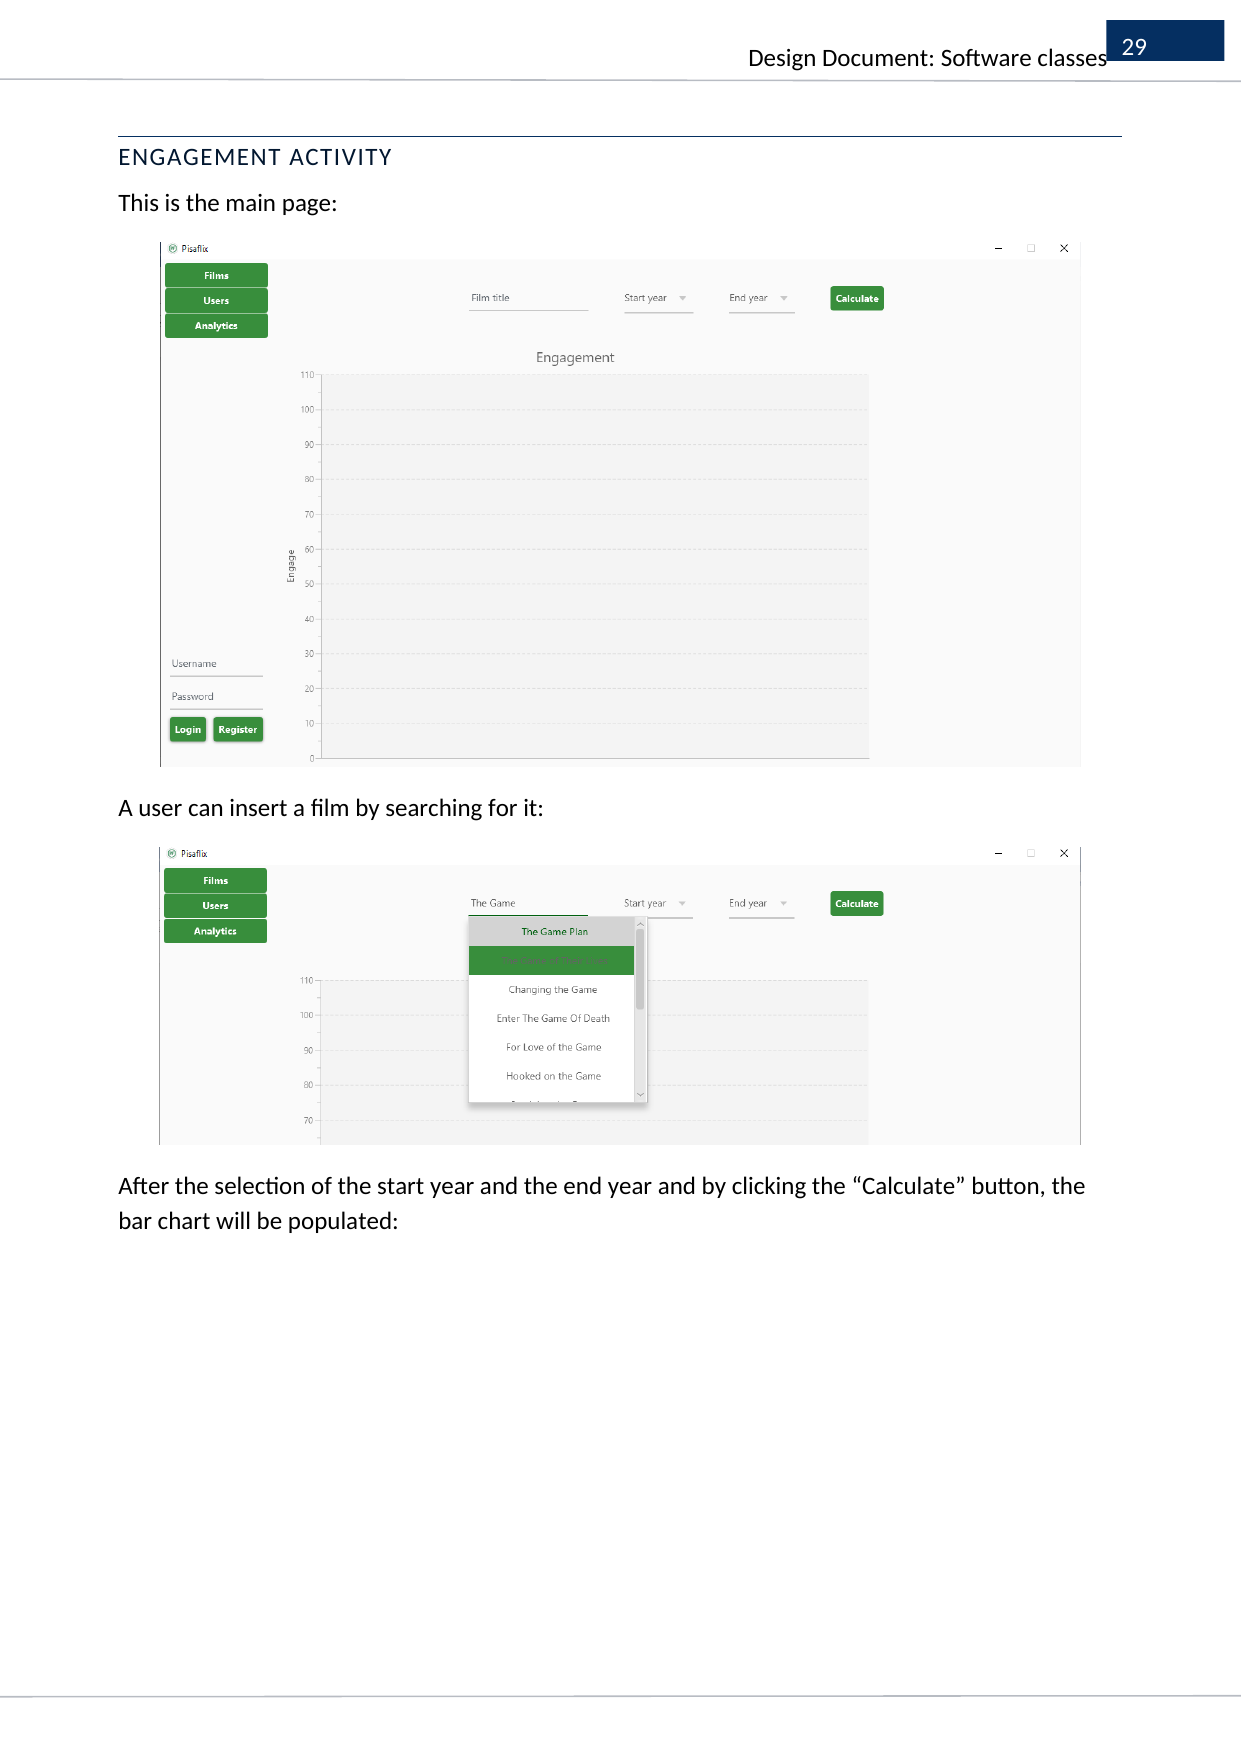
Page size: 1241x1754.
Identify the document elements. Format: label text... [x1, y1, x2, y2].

picture [159, 847, 1081, 1145]
text A user can insert a film by searching for it: [118, 792, 1122, 822]
text After the selection of the start year and the end year and by clicking the “Calculate” button, the bar chart will be populated: [118, 1170, 1122, 1235]
picture [160, 242, 1080, 767]
subtitle Engagement activity [118, 137, 1122, 172]
text This is the main page: [118, 187, 1122, 217]
